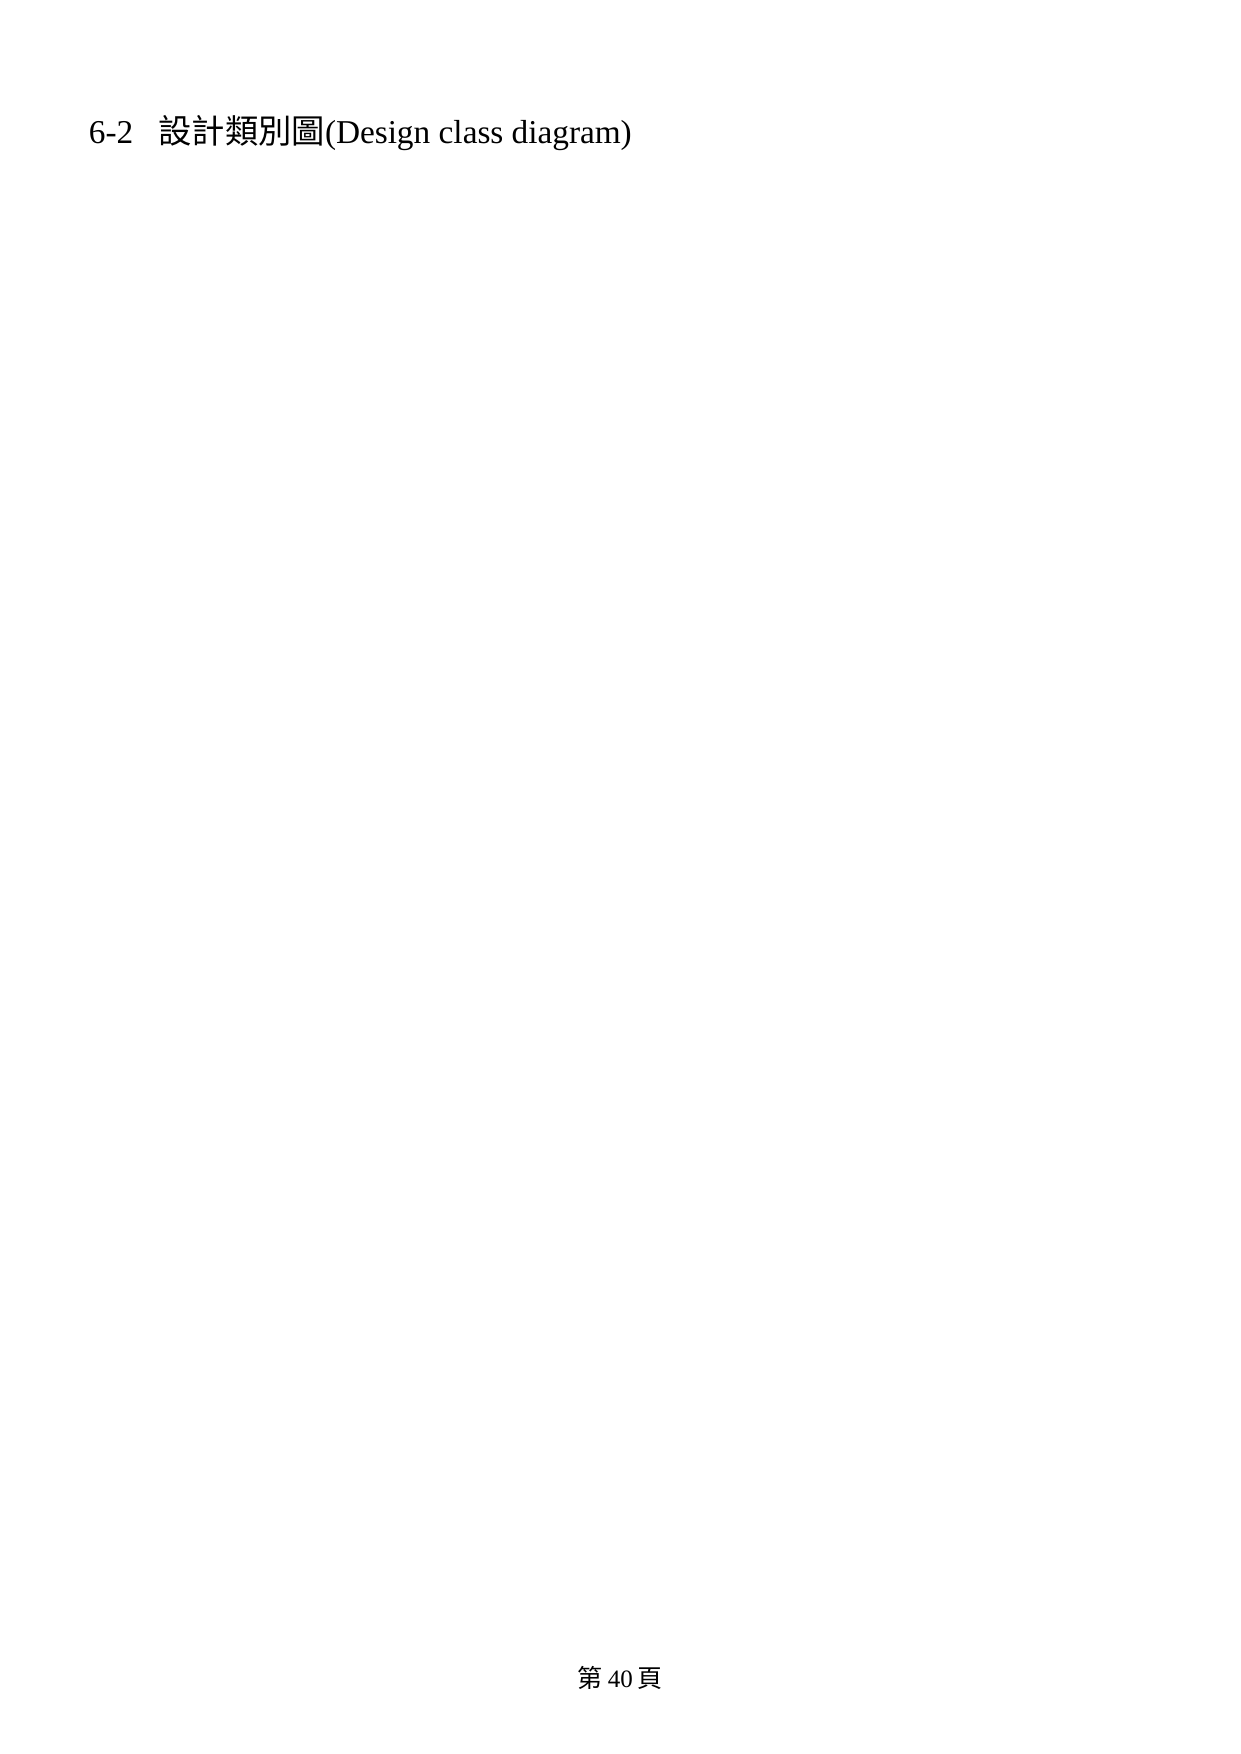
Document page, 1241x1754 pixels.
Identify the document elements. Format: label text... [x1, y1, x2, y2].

text 6-2 設計類別圖(Design class diagram) [89, 105, 1152, 153]
